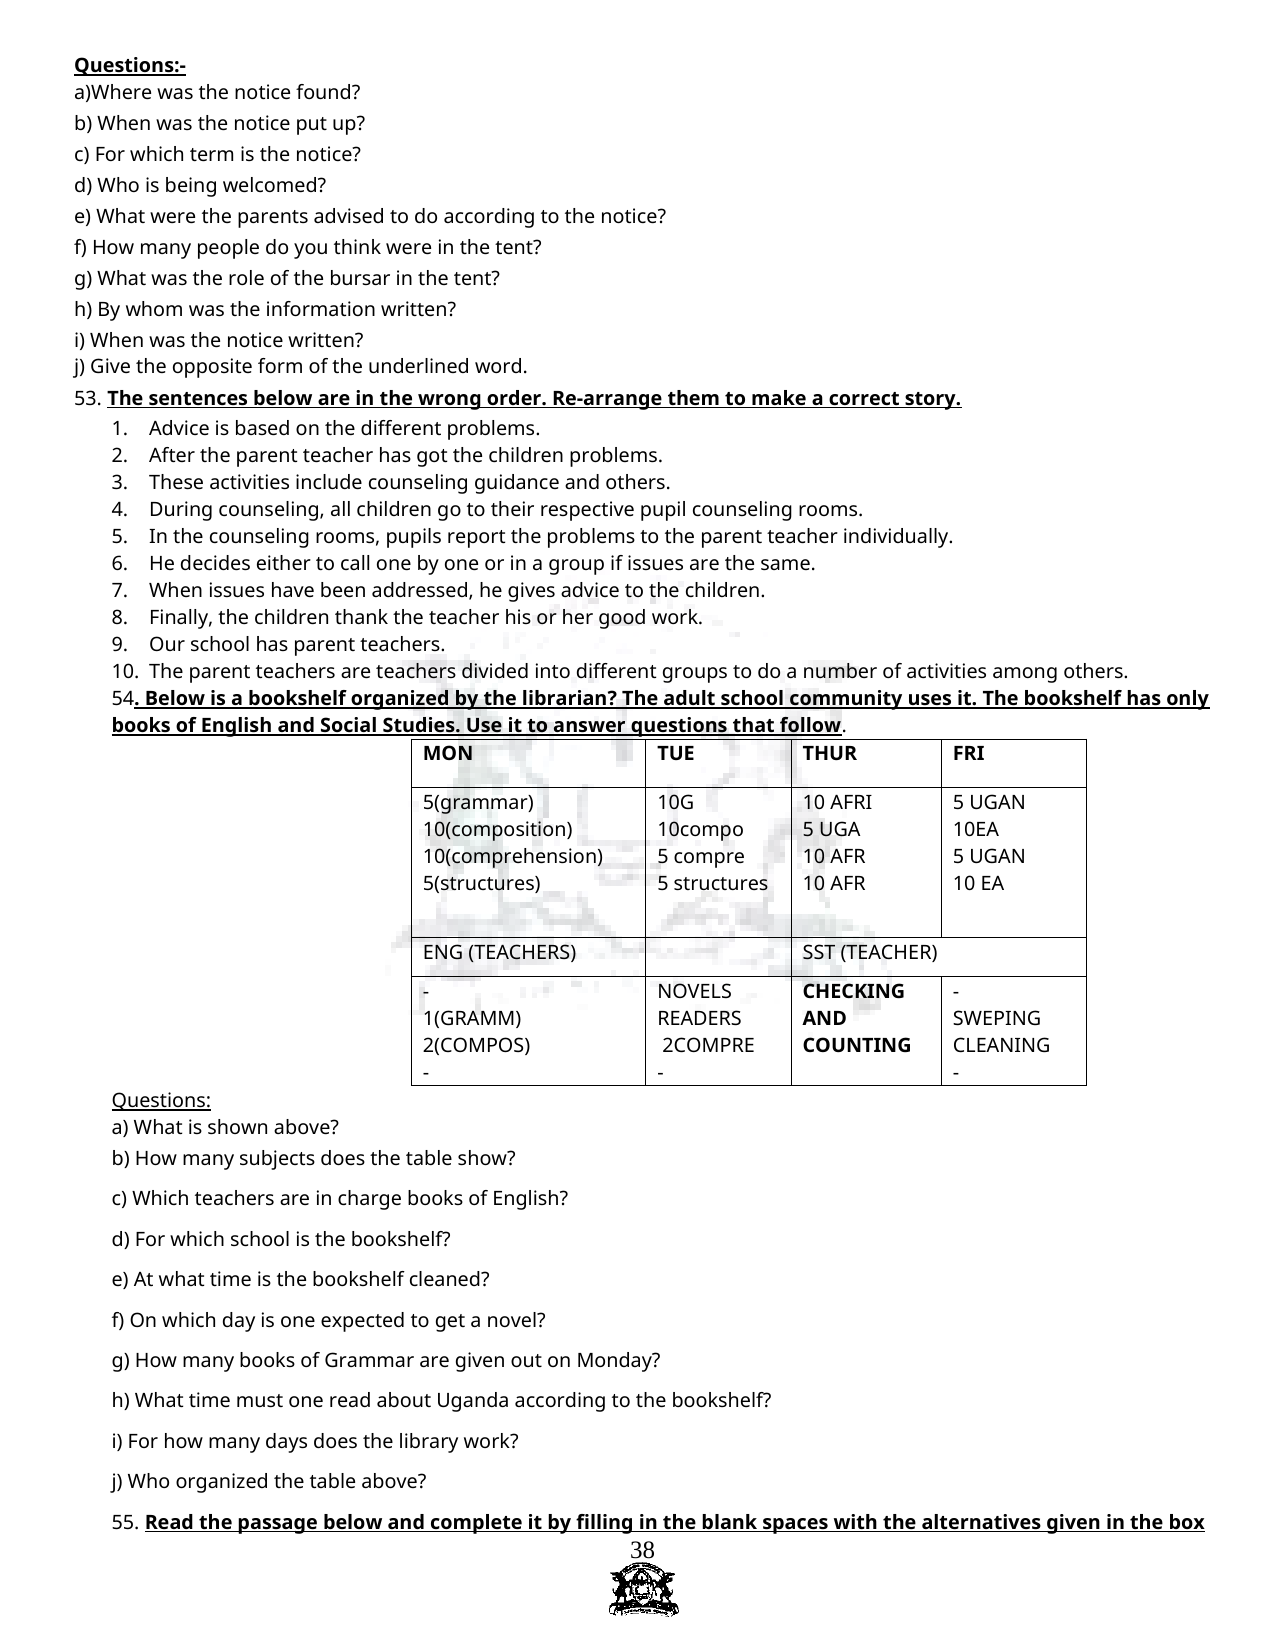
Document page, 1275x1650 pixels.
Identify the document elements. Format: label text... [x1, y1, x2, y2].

list Our school has parent teachers. [111, 631, 1211, 657]
list In the counseling rooms, pupils report the problems to the parent teacher individually. [111, 523, 1211, 549]
list These activities include counseling guidance and others. [111, 469, 1211, 496]
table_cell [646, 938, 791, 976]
list Finally, the children thank the teacher his or her good work. [111, 603, 1211, 631]
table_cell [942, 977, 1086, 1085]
text Questions: [111, 1086, 1211, 1113]
text j) Give the opposite form of the underlined word. [74, 353, 1211, 380]
text c) Which teachers are in charge books of English? [111, 1184, 1211, 1212]
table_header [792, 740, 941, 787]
text d) Who is being welcomed? [74, 171, 1211, 198]
list The parent teachers are teachers divided into different groups to do a number of activities among others. [111, 657, 1211, 684]
list During counseling, all children go to their respective pupil counseling rooms. [111, 496, 1211, 523]
text a)Where was the notice found? [74, 78, 1211, 105]
text f) How many people do you think were in the tent? [74, 233, 1211, 260]
text a) What is shown above? [111, 1113, 1211, 1140]
text b) How many subjects does the table show? [111, 1144, 1211, 1171]
text b) When was the notice put up? [74, 109, 1211, 136]
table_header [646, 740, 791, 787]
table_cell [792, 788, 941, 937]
text 55. Read the passage below and complete it by filling in the blank spaces with the alternatives given in the box [111, 1508, 1211, 1535]
text 54. Below is a bookshelf organized by the librarian? The adult school community uses it. The bookshelf has only books of English and Social Studies. Use it to answer questions that follow. [111, 684, 1211, 738]
text 53. The sentences below are in the wrong order. Re-arrange them to make a correct story. [74, 384, 1211, 411]
list Advice is based on the different problems. [111, 415, 1211, 442]
text j) Who organized the table above? [111, 1467, 1211, 1494]
text i) For how many days does the library work? [111, 1427, 1211, 1454]
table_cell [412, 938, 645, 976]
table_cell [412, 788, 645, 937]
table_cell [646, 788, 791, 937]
text g) What was the role of the bursar in the tent? [74, 264, 1211, 291]
list He decides either to call one by one or in a group if issues are the same. [111, 549, 1211, 577]
text Questions:- [74, 51, 1211, 78]
text e) At what time is the bookshelf cleaned? [111, 1265, 1211, 1292]
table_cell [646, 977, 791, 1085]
text e) What were the parents advised to do according to the notice? [74, 202, 1211, 229]
list When issues have been addressed, he gives advice to the children. [111, 577, 1211, 603]
text c) For which term is the notice? [74, 140, 1211, 167]
text i) When was the notice written? [74, 326, 1211, 353]
text h) What time must one read about Uganda according to the bookshelf? [111, 1387, 1211, 1414]
text g) How many books of Grammar are given out on Monday? [111, 1346, 1211, 1373]
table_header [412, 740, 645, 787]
text f) On which day is one expected to get a novel? [111, 1306, 1211, 1333]
text h) By whom was the information written? [74, 295, 1211, 322]
list After the parent teacher has got the children problems. [111, 442, 1211, 469]
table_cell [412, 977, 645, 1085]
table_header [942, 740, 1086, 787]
text d) For which school is the bookshelf? [111, 1225, 1211, 1252]
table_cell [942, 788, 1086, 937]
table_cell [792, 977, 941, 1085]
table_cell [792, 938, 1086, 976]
